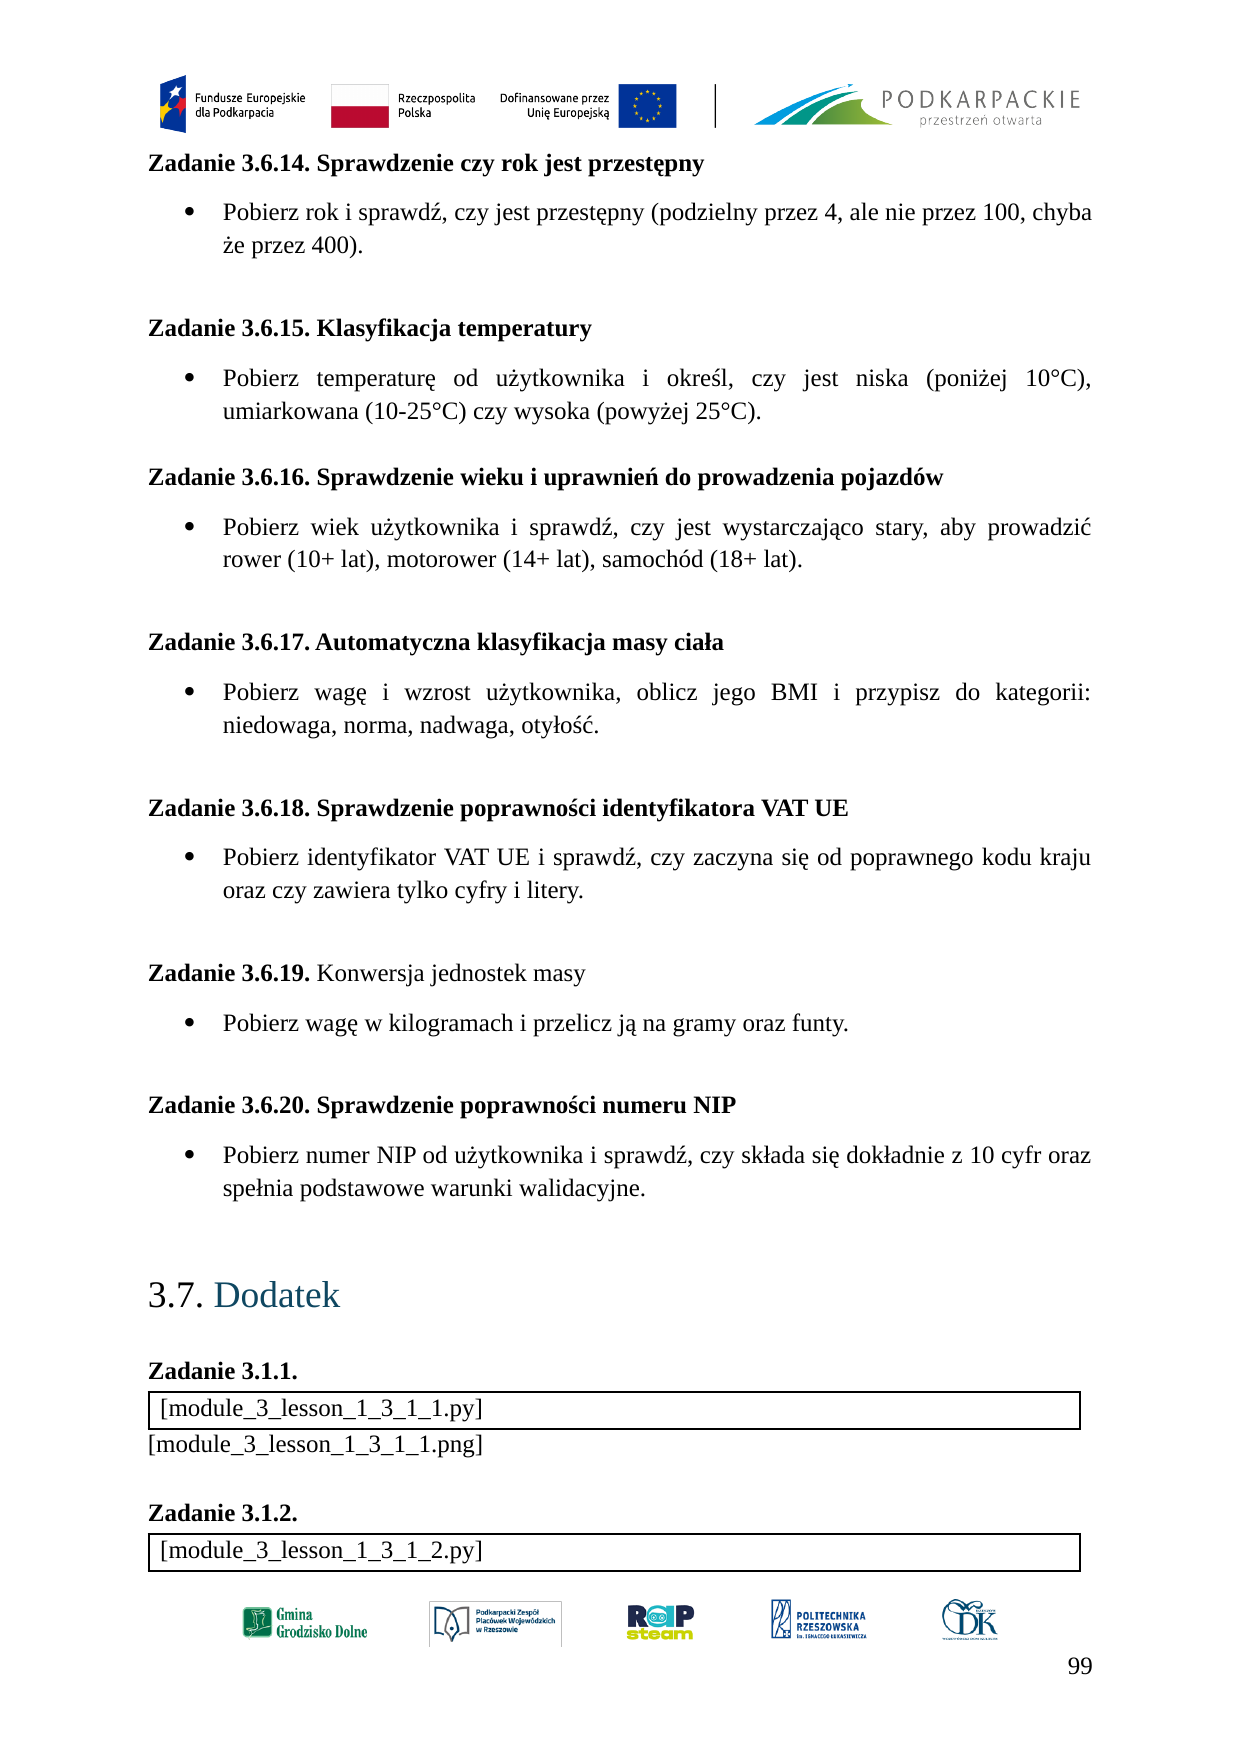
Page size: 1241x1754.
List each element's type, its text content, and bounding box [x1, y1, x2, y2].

list Pobierz wagę w kilogramach i przelicz ją na gramy oraz funty. [185, 1008, 1092, 1037]
table_header [module_3_lesson_1_3_1_1.py] [150, 1393, 1079, 1427]
list Pobierz wagę i wzrost użytkownika, oblicz jego BMI i przypisz do kategorii: niedowaga, norma, nadwaga, otyłość. [185, 677, 1092, 739]
text Zadanie 3.6.15. Klasyfikacja temperatury [148, 313, 1092, 342]
text Zadanie 3.6.20. Sprawdzenie poprawności numeru NIP [148, 1091, 1092, 1119]
table_header [module_3_lesson_1_3_1_2.py] [150, 1535, 1079, 1569]
picture [242, 1585, 998, 1652]
list Pobierz rok i sprawdź, czy jest przestępny (podzielny przez 4, ale nie przez 100, chyba że przez 400). [185, 197, 1092, 259]
text Zadanie 3.1.1. [148, 1356, 1092, 1385]
text Zadanie 3.6.14. Sprawdzenie czy rok jest przestępny [148, 148, 1092, 176]
subtitle Dodatek [148, 1272, 1092, 1315]
list Pobierz identyfikator VAT UE i sprawdź, czy zaczyna się od poprawnego kodu kraju oraz czy zawiera tylko cyfry i litery. [185, 842, 1092, 904]
list Pobierz numer NIP od użytkownika i sprawdź, czy składa się dokładnie z 10 cyfr oraz spełnia podstawowe warunki walidacyjne. [185, 1140, 1092, 1202]
text Zadanie 3.6.16. Sprawdzenie wieku i uprawnień do prowadzenia pojazdów [148, 462, 1092, 491]
picture [147, 60, 1093, 148]
text [module_3_lesson_1_3_1_1.png] [148, 1429, 1092, 1458]
list Pobierz wiek użytkownika i sprawdź, czy jest wystarczająco stary, aby prowadzić rower (10+ lat), motorower (14+ lat), samochód (18+ lat). [185, 512, 1092, 573]
text Zadanie 3.6.18. Sprawdzenie poprawności identyfikatora VAT UE [148, 793, 1092, 821]
text Zadanie 3.1.2. [148, 1498, 1092, 1527]
list Pobierz temperaturę od użytkownika i określ, czy jest niska (poniżej 10°C), umiarkowana (10-25°C) czy wysoka (powyżej 25°C). [185, 363, 1092, 424]
text Zadanie 3.6.17. Automatyczna klasyfikacja masy ciała [148, 627, 1092, 656]
text Zadanie 3.6.19. Konwersja jednostek masy [148, 958, 1092, 987]
